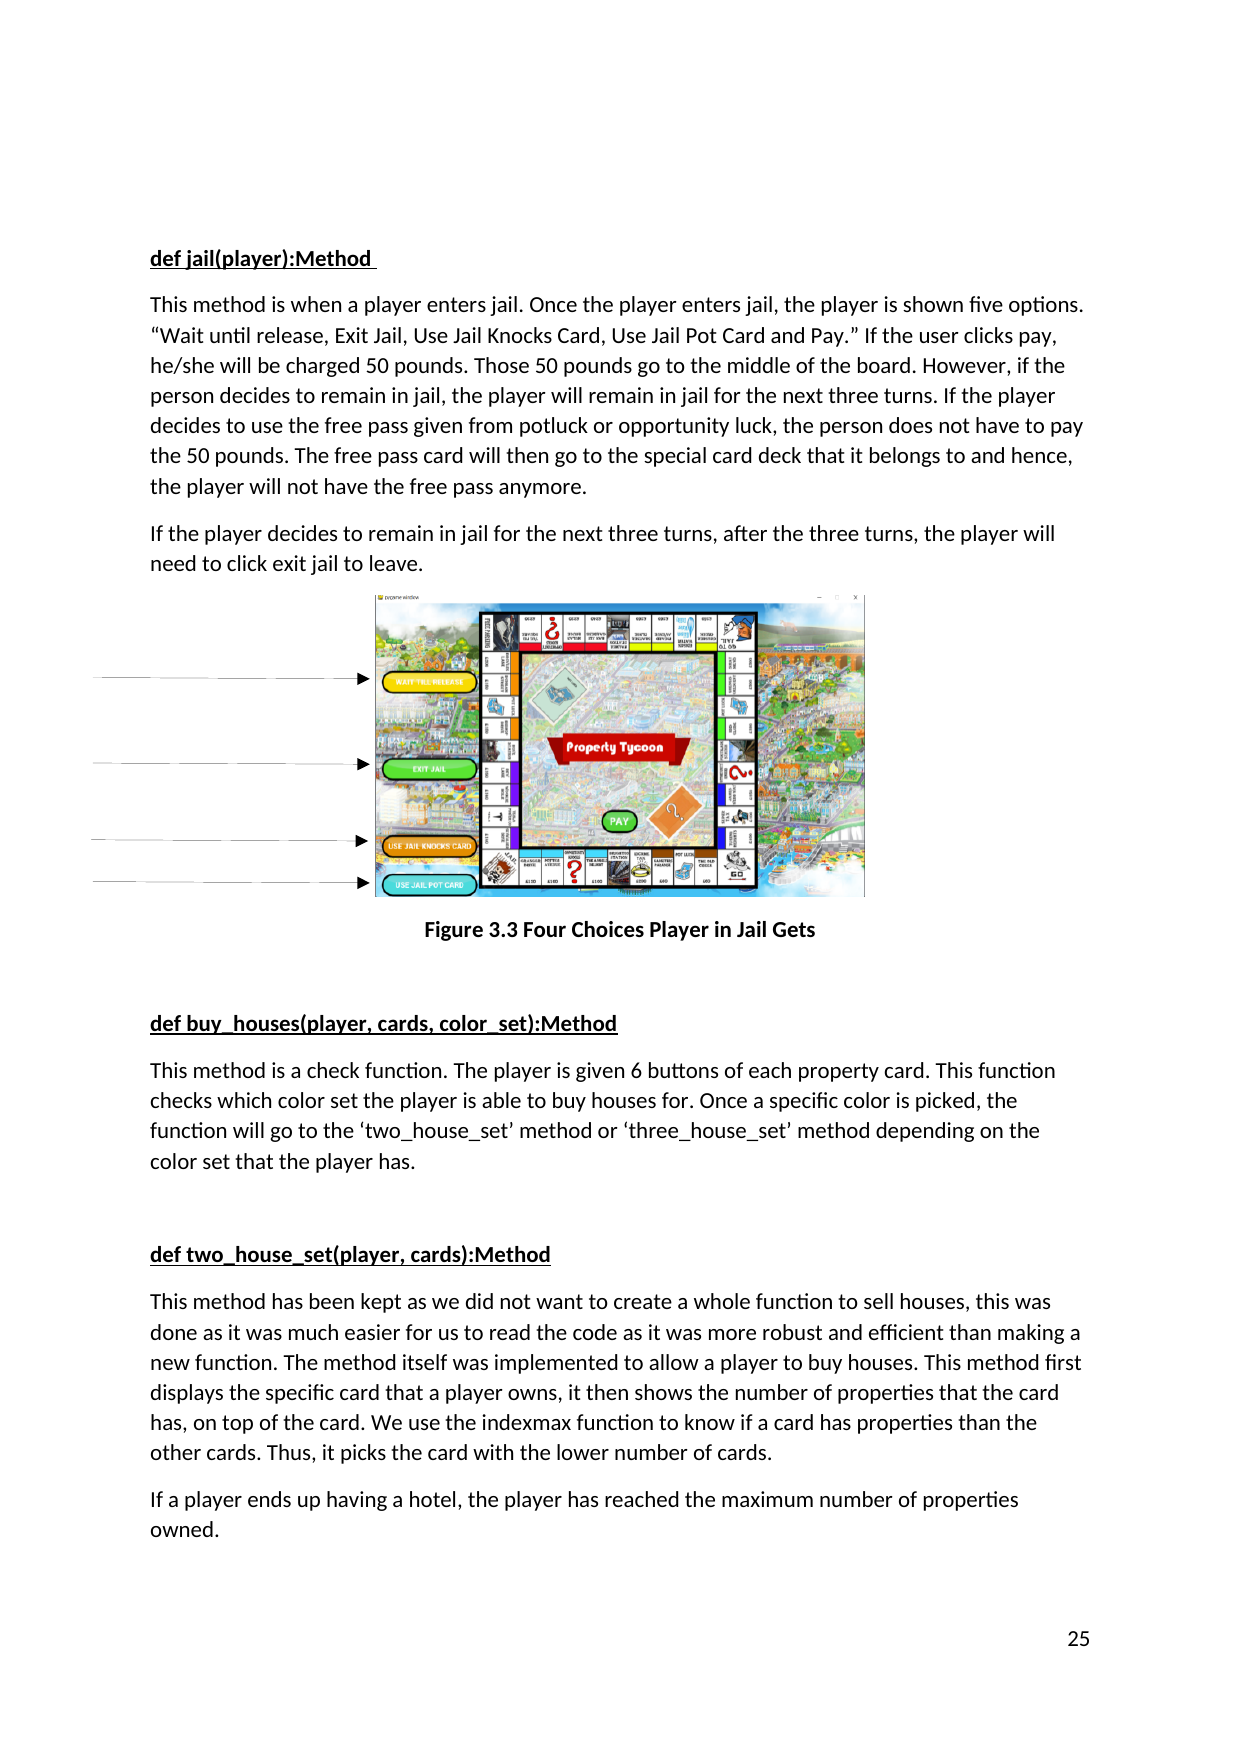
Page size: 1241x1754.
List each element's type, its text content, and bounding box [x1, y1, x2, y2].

text This method is a check function. The player is given 6 buttons of each property card. This function checks which color set the player is able to buy houses for. Once a specific color is picked, the function will go to the ‘two_house_set’ method or ‘three_house_set’ method depending on the color set that the player has. [150, 1056, 1090, 1175]
text If the player decides to remain in jail for the next three turns, after the three turns, the player will need to click exit jail to leave. [150, 519, 1090, 577]
text This method has been kept as we did not want to create a whole function to sell houses, this was done as it was much easier for us to read the code as it was more robust and efficient than making a new function. The method itself was implemented to allow a player to buy houses. This method first displays the specific card that a player owns, it then shows the number of properties that the card has, on top of the card. We use the indexmax function to know if a card has properties than the other cards. Thus, it picks the card with the lower number of cards. [150, 1287, 1090, 1467]
text Figure 3.3 Four Choices Player in Jail Gets [150, 916, 1090, 944]
text def jail(player):Method [150, 244, 1090, 272]
picture [375, 595, 865, 897]
text If a player ends up having a hotel, the player has reached the maximum number of properties owned. [150, 1485, 1090, 1544]
text def buy_houses(player, cards, color_set):Method [150, 1009, 1090, 1037]
text This method is when a player enters jail. Once the player enters jail, the player is shown five options. “Wait until release, Exit Jail, Use Jail Knocks Card, Use Jail Pot Card and Pay.” If the user clicks pay, he/she will be charged 50 pounds. Those 50 pounds go to the middle of the board. However, if the person decides to remain in jail, the player will remain in jail for the next three turns. If the player decides to use the free pass given from potluck or opportunity luck, the person does not have to pay the 50 pounds. The free pass card will then go to the special card deck that it belongs to and hence, the player will not have the free pass anymore. [150, 291, 1090, 500]
text def two_house_set(player, cards):Method [150, 1241, 1090, 1269]
